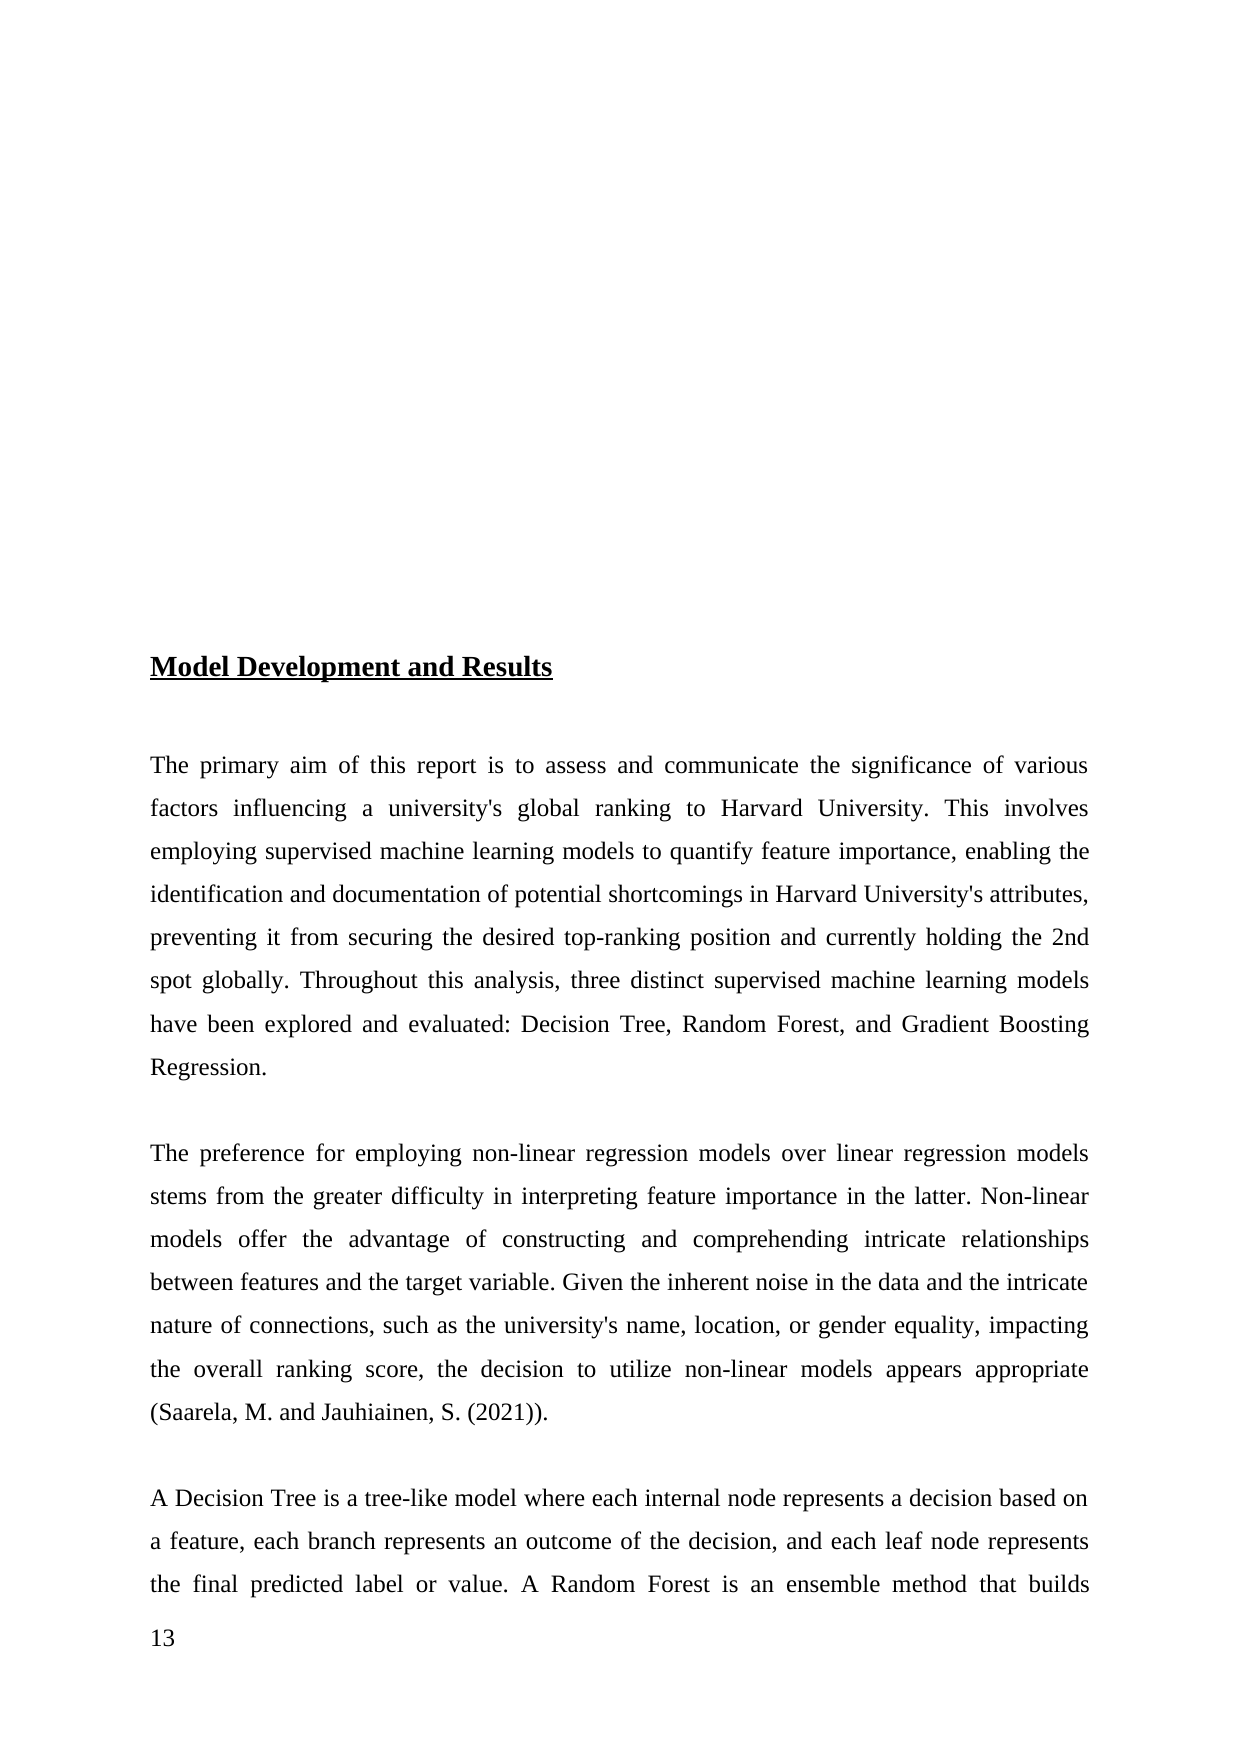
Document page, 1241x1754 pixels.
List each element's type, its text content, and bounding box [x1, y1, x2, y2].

text The primary aim of this report is to assess and communicate the significance of various factors influencing a university's global ranking to Harvard University. This involves employing supervised machine learning models to quantify feature importance, enabling the identification and documentation of potential shortcomings in Harvard University's attributes, preventing it from securing the desired top-ranking position and currently holding the 2nd spot globally. Throughout this analysis, three distinct supervised machine learning models have been explored and evaluated: Decision Tree, Random Forest, and Gradient Boosting Regression. [150, 750, 1090, 1081]
text The preference for employing non-linear regression models over linear regression models stems from the greater difficulty in interpreting feature importance in the latter. Non-linear models offer the advantage of constructing and comprehending intricate relationships between features and the target variable. Given the inherent noise in the data and the intricate nature of connections, such as the university's name, location, or gender equality, impacting the overall ranking score, the decision to utilize non-linear models appears appropriate (Saarela, M. and Jauhiainen, S. (2021)). [150, 1138, 1090, 1426]
text Model Development and Results [150, 649, 1090, 683]
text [150, 1483, 1090, 1598]
